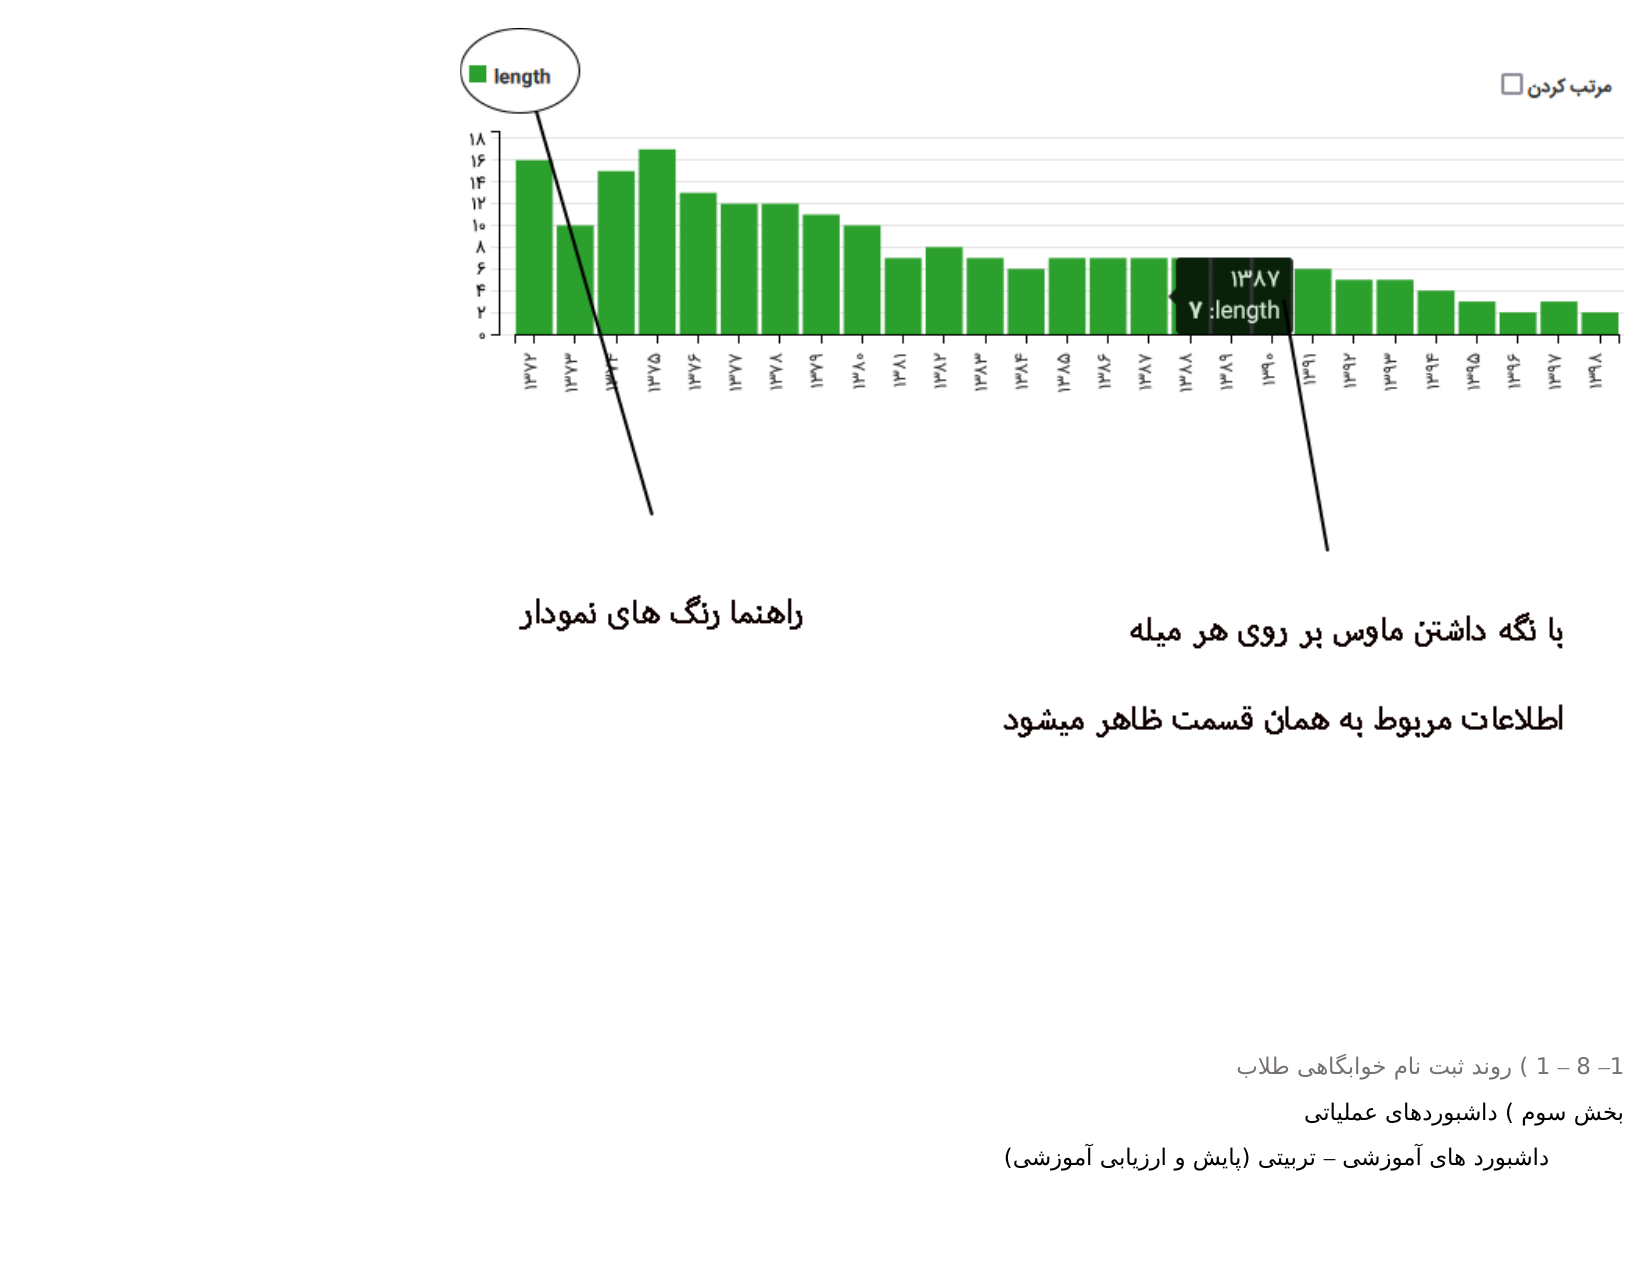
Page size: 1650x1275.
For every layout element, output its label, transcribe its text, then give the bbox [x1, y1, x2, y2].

text 1– 8 – 1 ) روند ثبت نام خوابگاهی طلاب [37, 1053, 1624, 1080]
text بخش سوم ) داشبوردهای عملیاتی [37, 1099, 1624, 1125]
text داشبورد های آموزشی – تربیتی (پایش و ارزیابی آموزشی) [37, 1144, 1650, 1171]
picture [460, 28, 1625, 894]
